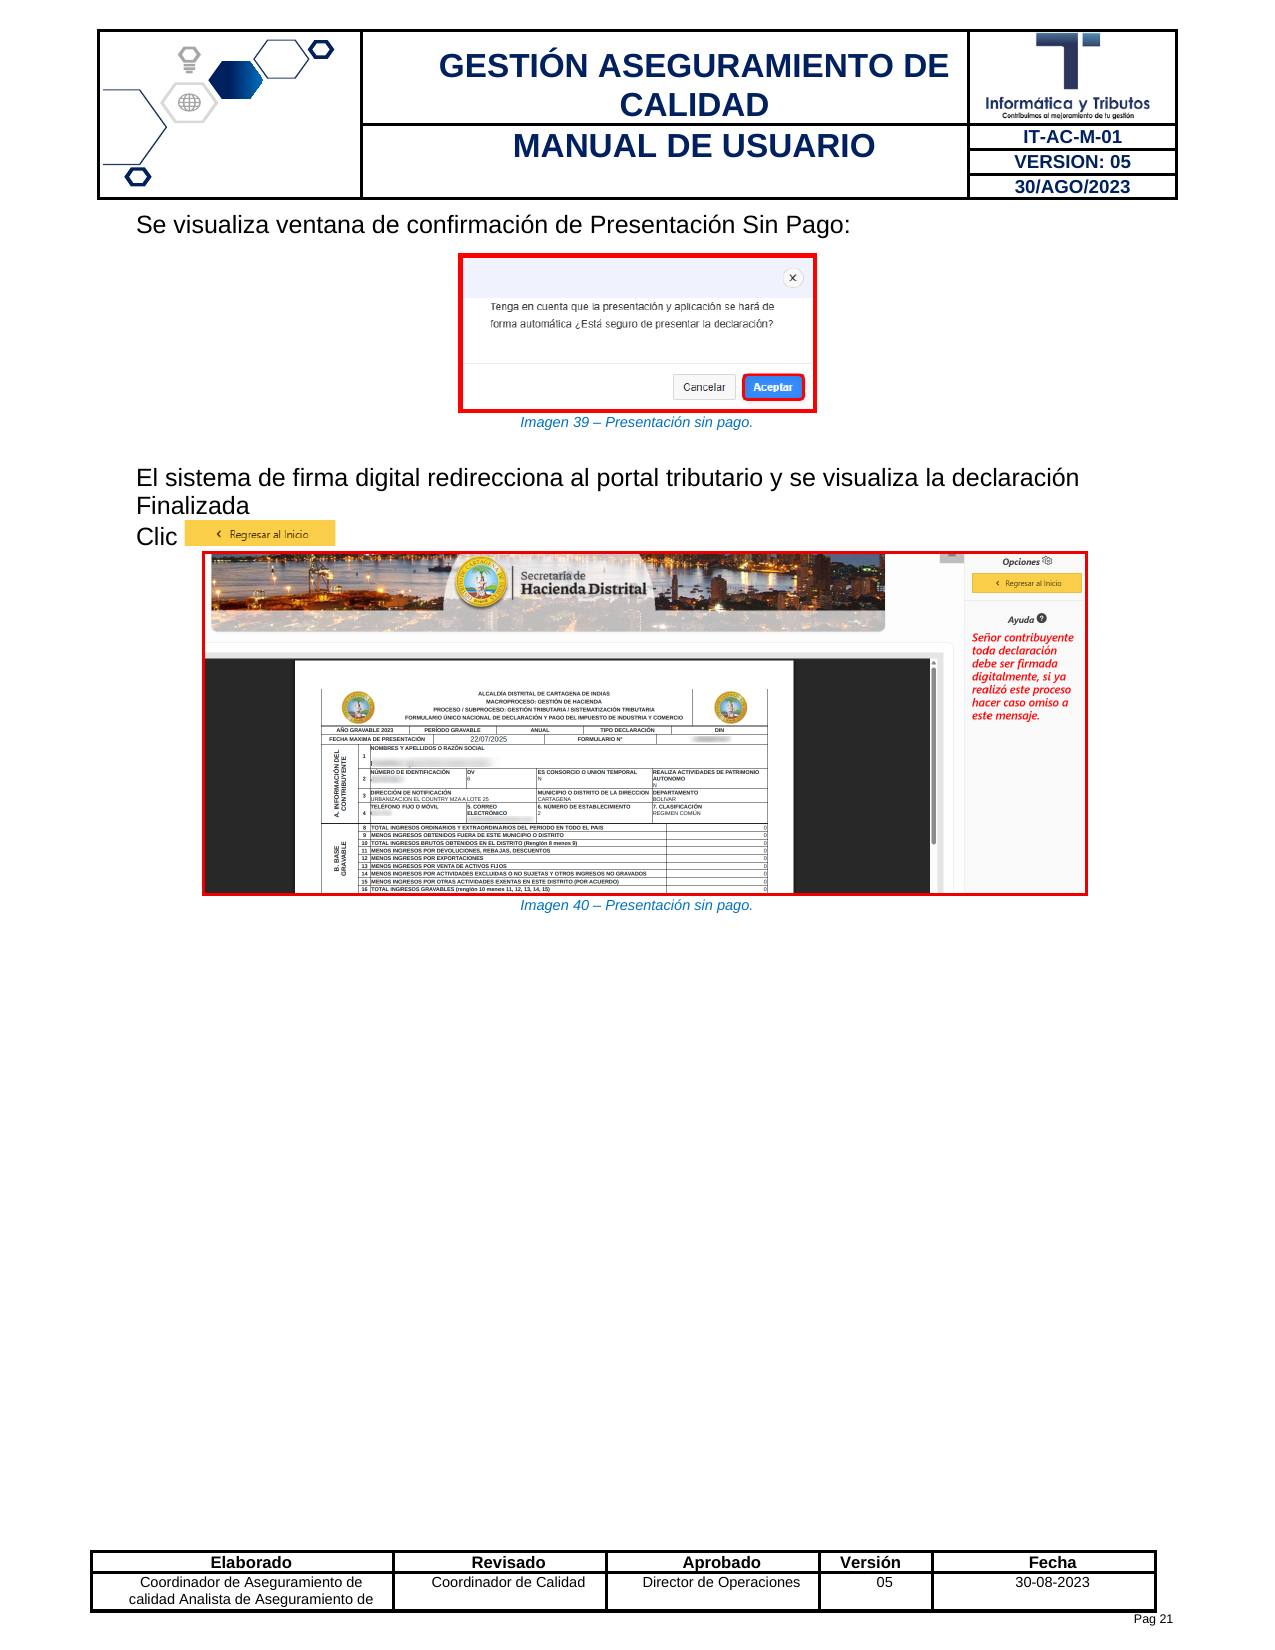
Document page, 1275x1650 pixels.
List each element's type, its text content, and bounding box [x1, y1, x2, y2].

text El sistema de firma digital redirecciona al portal tributario y se visualiza la declaración [136, 463, 1139, 491]
text Imagen 40 – Presentación sin pago. [136, 896, 1139, 913]
text Imagen 39 – Presentación sin pago. [136, 413, 1139, 430]
picture [463, 258, 813, 409]
text Se visualiza ventana de confirmación de Presentación Sin Pago: [136, 210, 1136, 239]
picture [985, 32, 1150, 120]
picture [184, 520, 336, 546]
picture [205, 554, 1085, 893]
text Finalizada [136, 491, 1139, 520]
text Clic [136, 520, 1139, 551]
